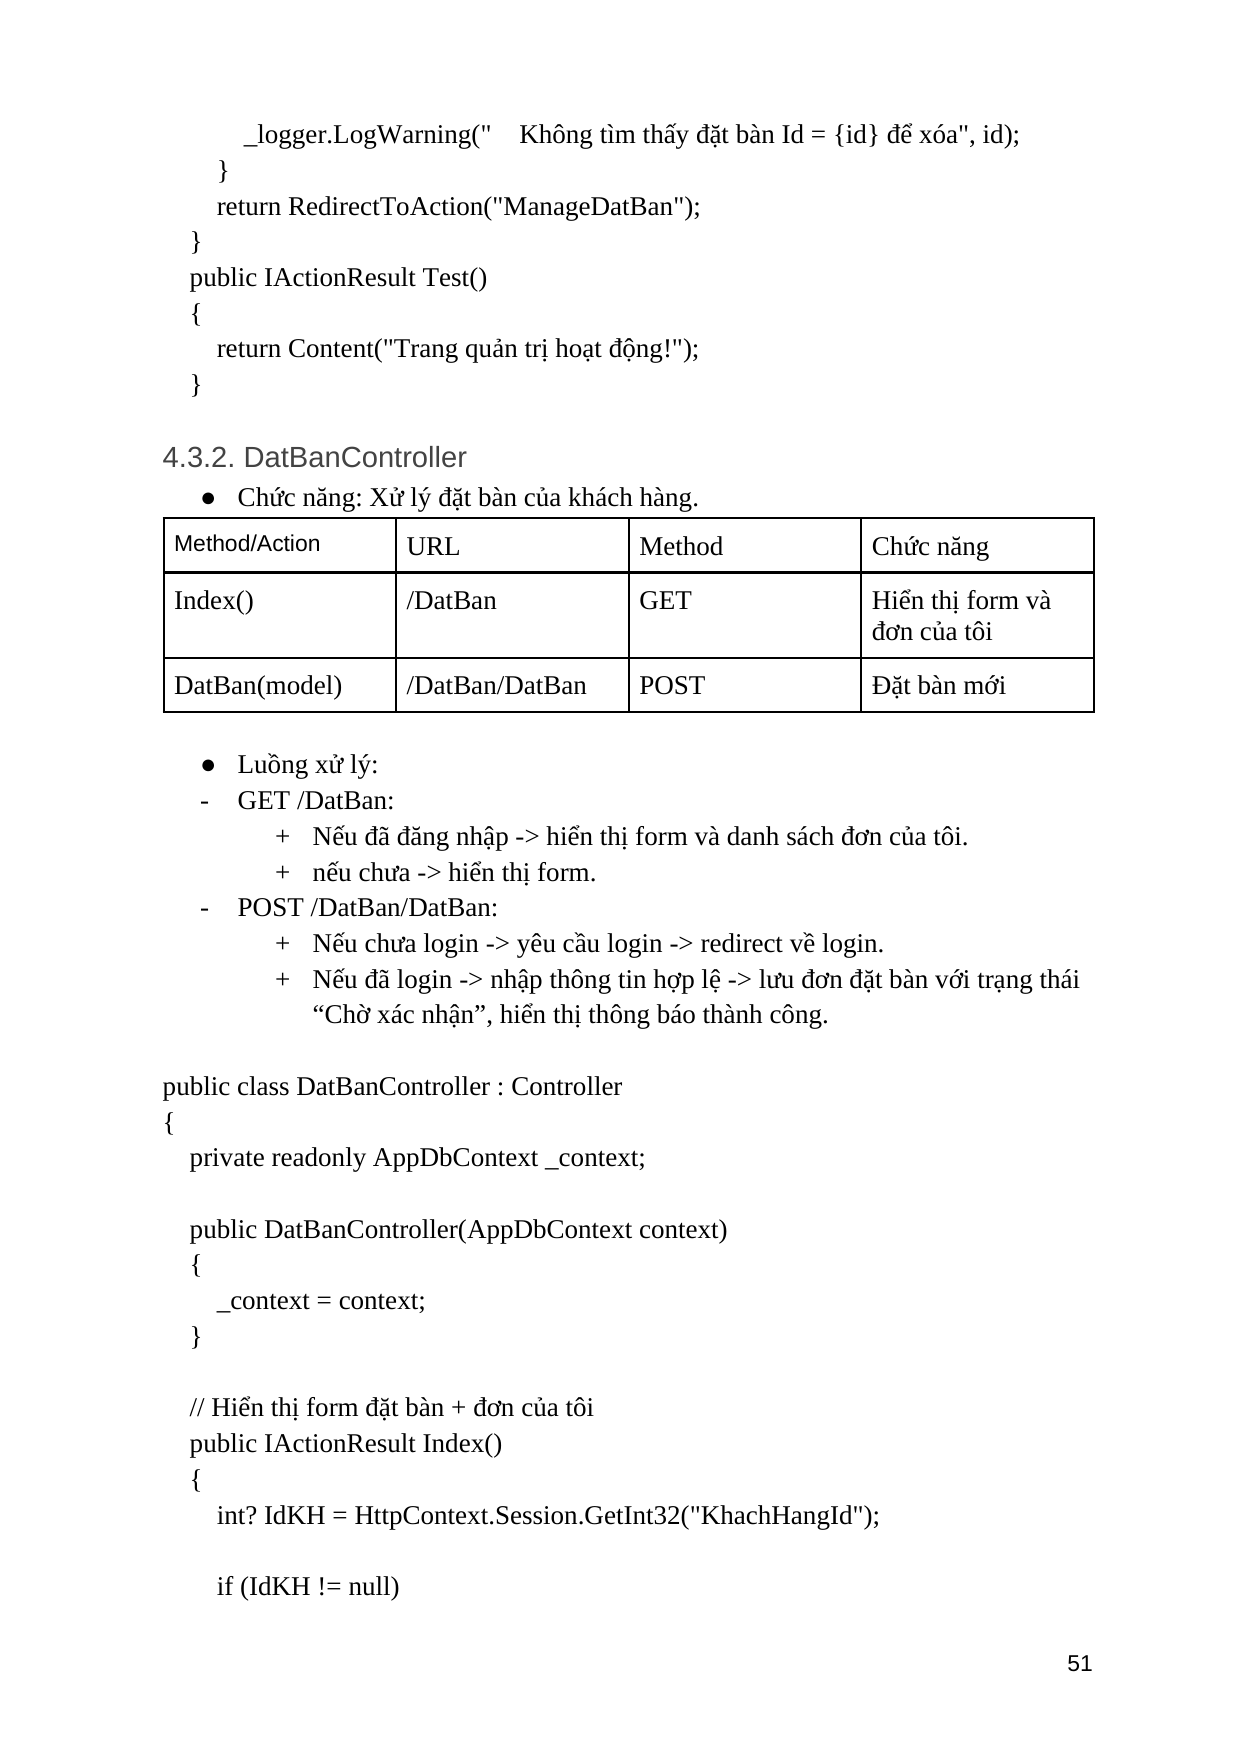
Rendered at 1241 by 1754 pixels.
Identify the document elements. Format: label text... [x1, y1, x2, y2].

text public DatBanController(AppDbContext context) [162, 1213, 1092, 1244]
text return RedirectToAction("ManageDatBan"); [162, 189, 1092, 221]
text { [162, 1249, 1092, 1280]
text _logger.LogWarning("❌ Không tìm thấy đặt bàn Id = {id} để xóa", id); [162, 118, 1092, 149]
list GET /DatBan: [200, 784, 1092, 815]
text private readonly AppDbContext _context; [162, 1141, 1092, 1173]
list Nếu chưa login -> yêu cầu login -> redirect về login. [275, 927, 1092, 958]
list Chức năng: Xử lý đặt bàn của khách hàng. [200, 482, 1092, 513]
text { [162, 1463, 1092, 1494]
list POST /DatBan/DatBan: [200, 891, 1092, 922]
text return Content("Trang quản trị hoạt động!"); [162, 332, 1092, 364]
text } [162, 225, 1092, 256]
text public IActionResult Index() [162, 1427, 1092, 1458]
list Nếu đã login -> nhập thông tin hợp lệ -> lưu đơn đặt bàn với trạng thái “Chờ xác nhận”, hiển thị thông báo thành công. [275, 963, 1092, 1030]
list nếu chưa -> hiển thị form. [275, 856, 1092, 887]
text } [162, 368, 1092, 399]
text public class DatBanController : Controller [162, 1070, 1092, 1101]
list Luồng xử lý: [200, 748, 1092, 779]
text } [162, 154, 1092, 185]
text { [162, 1106, 1092, 1137]
list Nếu đã đăng nhập -> hiển thị form và danh sách đơn của tôi. [275, 820, 1092, 851]
text { [162, 297, 1092, 328]
text int? IdKH = HttpContext.Session.GetInt32("KhachHangId"); [162, 1499, 1092, 1530]
subtitle 4.3.2. DatBanController [162, 440, 1092, 473]
text if (IdKH != null) [162, 1570, 1092, 1601]
text public IActionResult Test() [162, 261, 1092, 292]
text } [162, 1320, 1092, 1351]
text _context = context; [162, 1284, 1092, 1316]
text // Hiển thị form đặt bàn + đơn của tôi [162, 1392, 1092, 1423]
